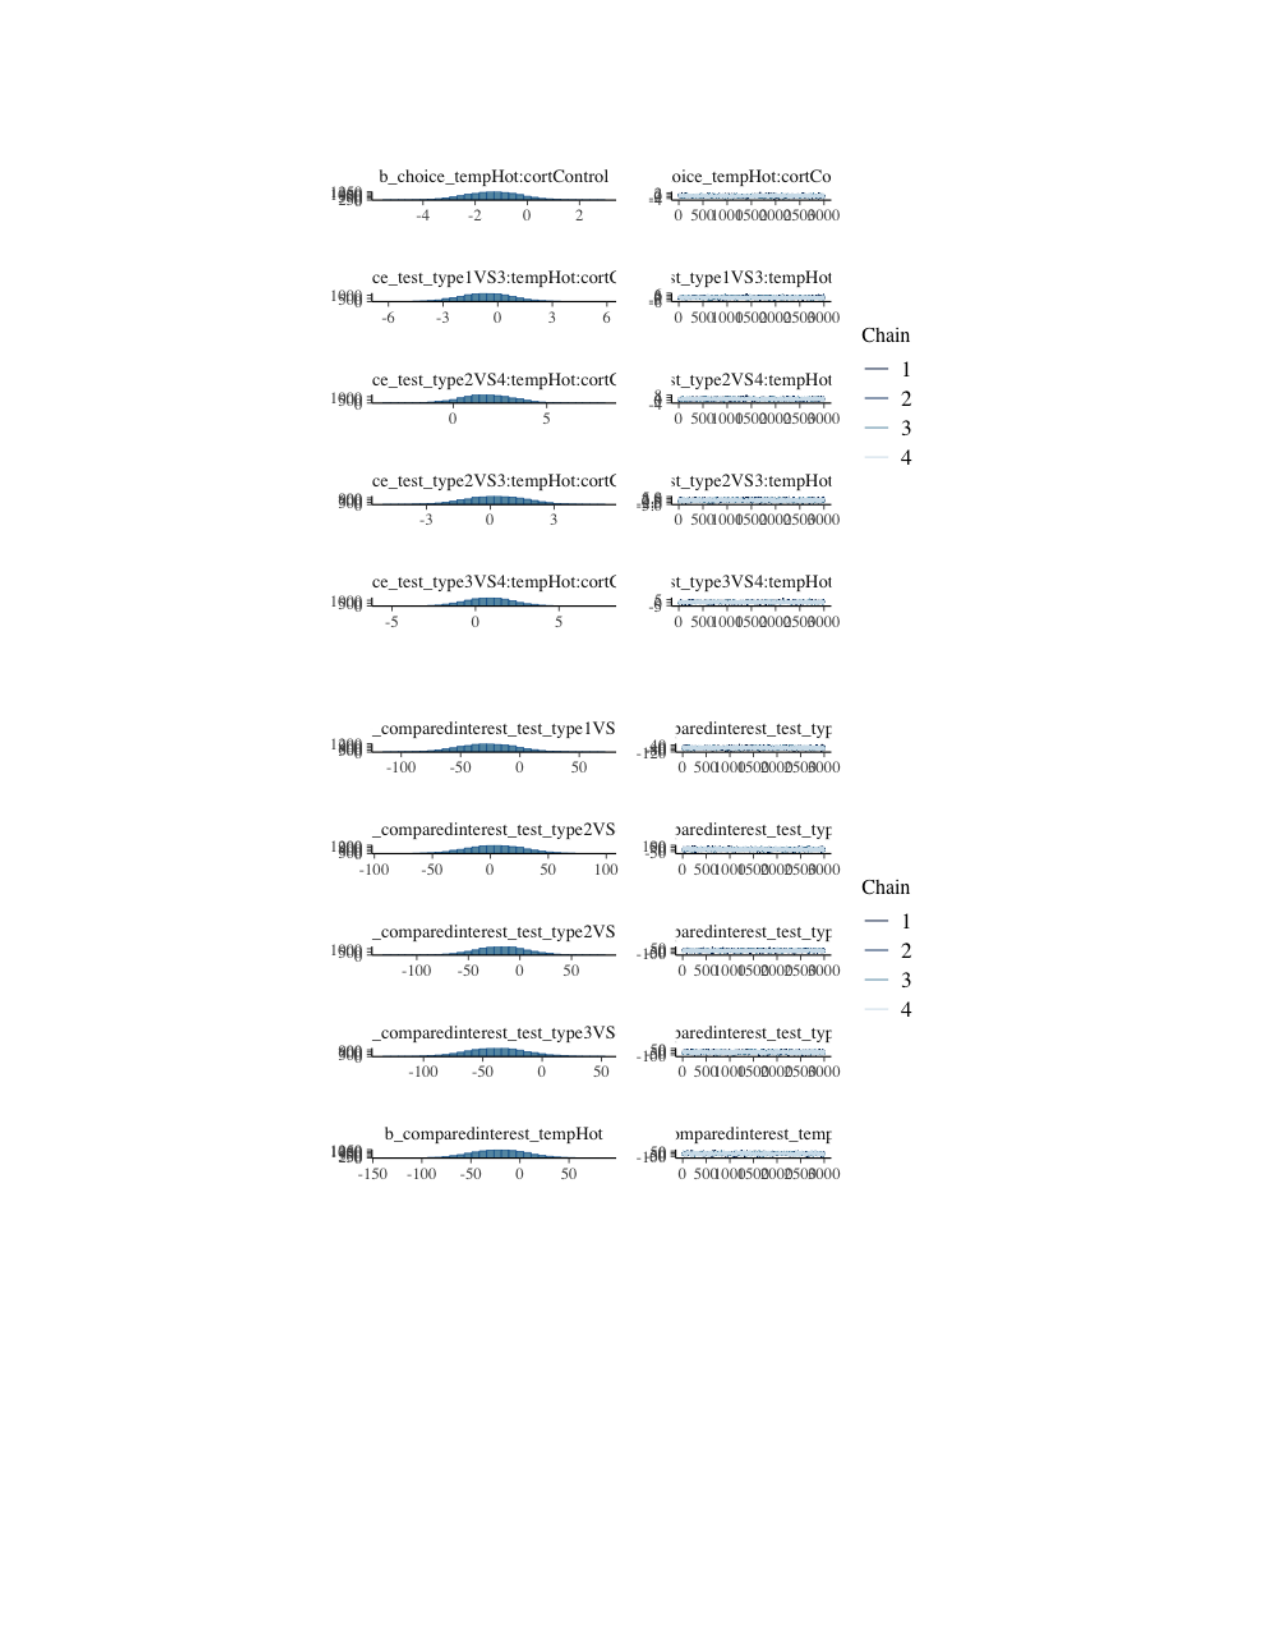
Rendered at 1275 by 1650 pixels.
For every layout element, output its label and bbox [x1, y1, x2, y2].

picture [320, 702, 933, 1192]
table_header [139, 702, 1114, 1254]
picture [320, 150, 933, 640]
table_header [139, 150, 1114, 702]
